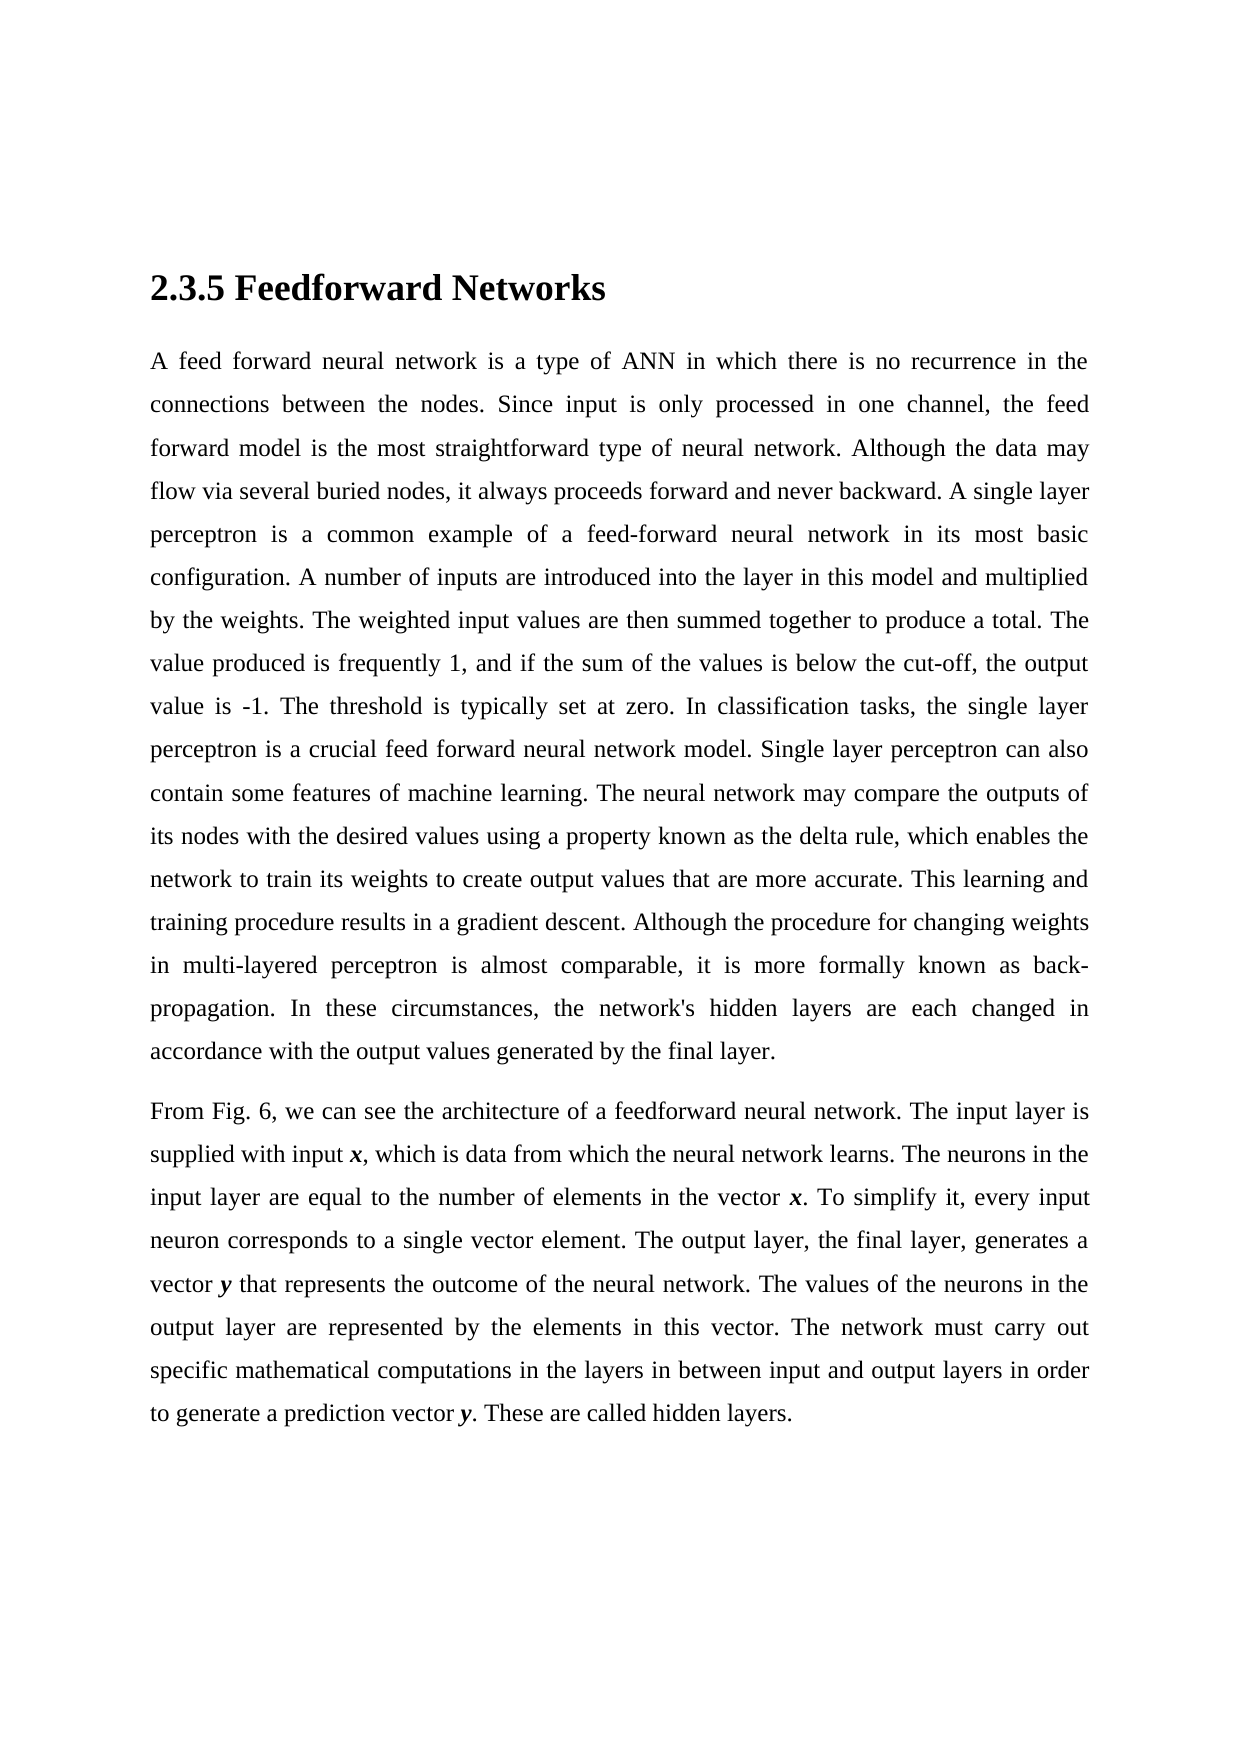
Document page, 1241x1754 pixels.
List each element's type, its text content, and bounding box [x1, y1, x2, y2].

text A feed forward neural network is a type of ANN in which there is no recurrence in the connections between the nodes. Since input is only processed in one channel, the feed forward model is the most straightforward type of neural network. Although the data may flow via several buried nodes, it always proceeds forward and never backward. A single layer perceptron is a common example of a feed-forward neural network in its most basic configuration. A number of inputs are introduced into the layer in this model and multiplied by the weights. The weighted input values are then summed together to produce a total. The value produced is frequently 1, and if the sum of the values is below the cut-off, the output value is -1. The threshold is typically set at zero. In classification tasks, the single layer perceptron is a crucial feed forward neural network model. Single layer perceptron can also contain some features of machine learning. The neural network may compare the outputs of its nodes with the desired values using a property known as the delta rule, which enables the network to train its weights to create output values that are more accurate. This learning and training procedure results in a gradient descent. Although the procedure for changing weights in multi-layered perceptron is almost comparable, it is more formally known as back-propagation. In these circumstances, the network's hidden layers are each changed in accordance with the output values generated by the final layer. [150, 346, 1090, 1065]
text 2.3.5 Feedforward Networks [150, 265, 1090, 308]
text From Fig. 6, we can see the architecture of a feedforward neural network. The input layer is supplied with input x, which is data from which the neural network learns. The neurons in the input layer are equal to the number of elements in the vector x. To simplify it, every input neuron corresponds to a single vector element. The output layer, the final layer, generates a vector y that represents the outcome of the neural network. The values of the neurons in the output layer are represented by the elements in this vector. The network must carry out specific mathematical computations in the layers in between input and output layers in order to generate a prediction vector y. These are called hidden layers. [150, 1096, 1090, 1427]
